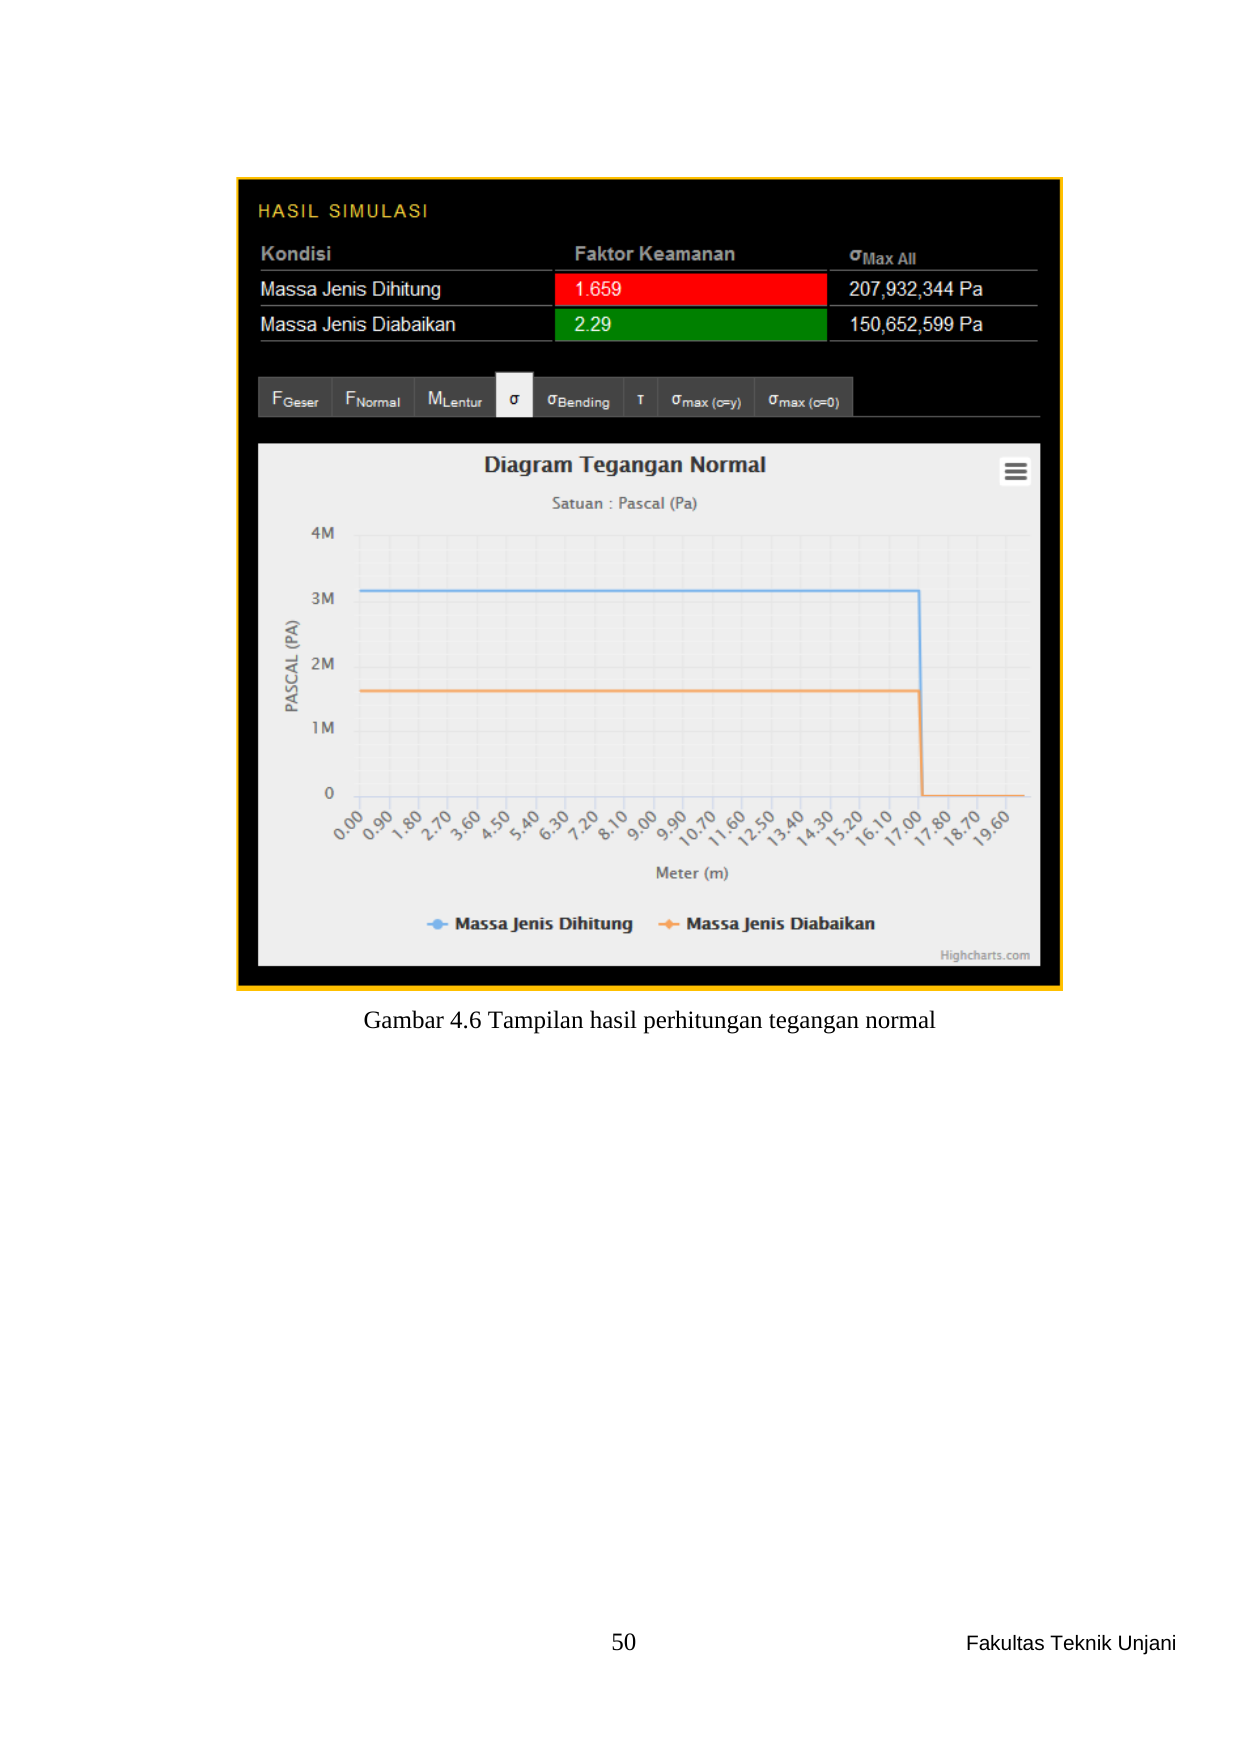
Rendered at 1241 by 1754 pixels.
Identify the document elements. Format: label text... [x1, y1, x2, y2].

picture [236, 177, 1063, 991]
text Gambar 4.6 Tampilan hasil perhitungan tegangan normal [236, 1005, 1063, 1034]
